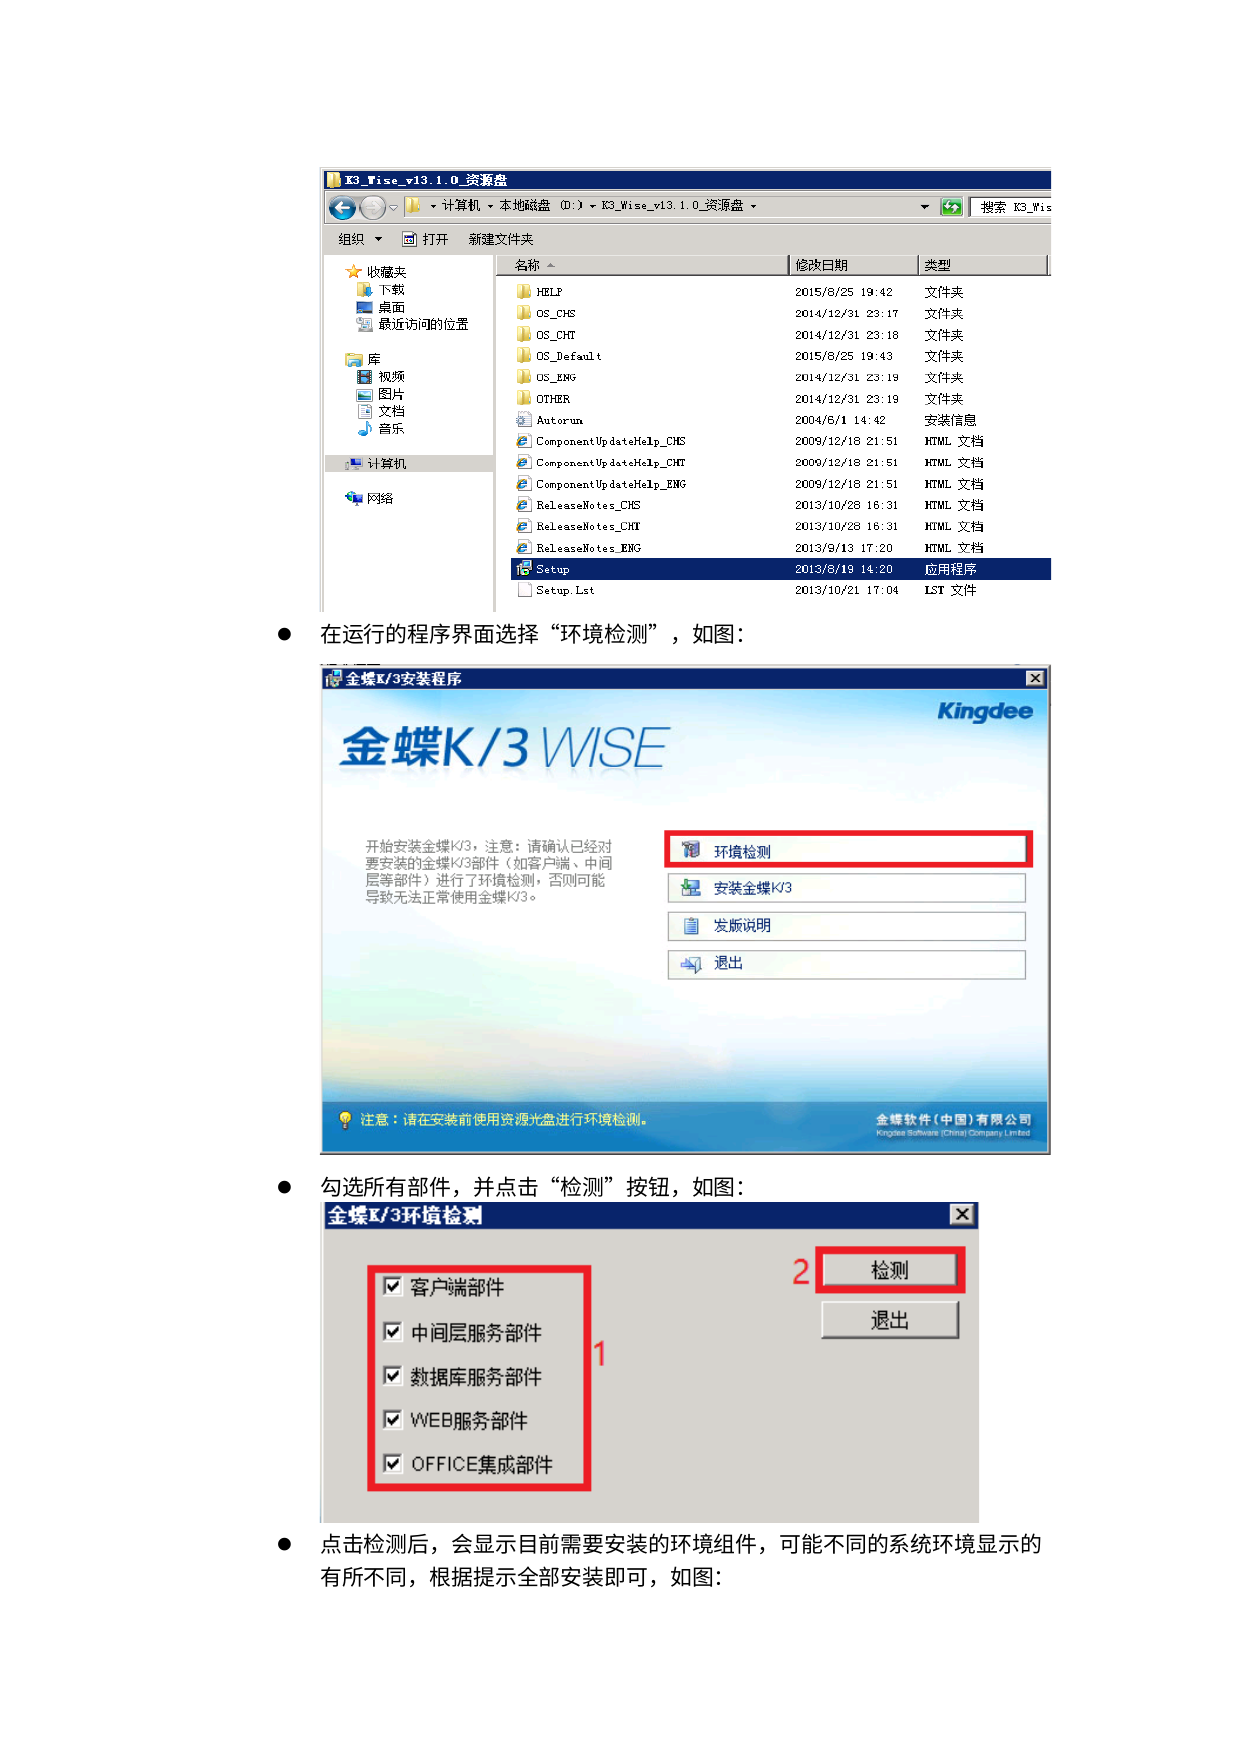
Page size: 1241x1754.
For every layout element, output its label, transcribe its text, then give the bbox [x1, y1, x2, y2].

list 在运行的程序界面选择“环境检测”，如图： [276, 617, 1053, 649]
list 点击检测后，会显示目前需要安装的环境组件，可能不同的系统环境显示的有所不同，根据提示全部安装即可，如图： [276, 1527, 1053, 1592]
picture [319, 167, 1052, 612]
list 勾选所有部件，并点击“检测”按钮，如图： [276, 1169, 1053, 1202]
picture [319, 664, 1052, 1155]
picture [319, 1202, 980, 1523]
